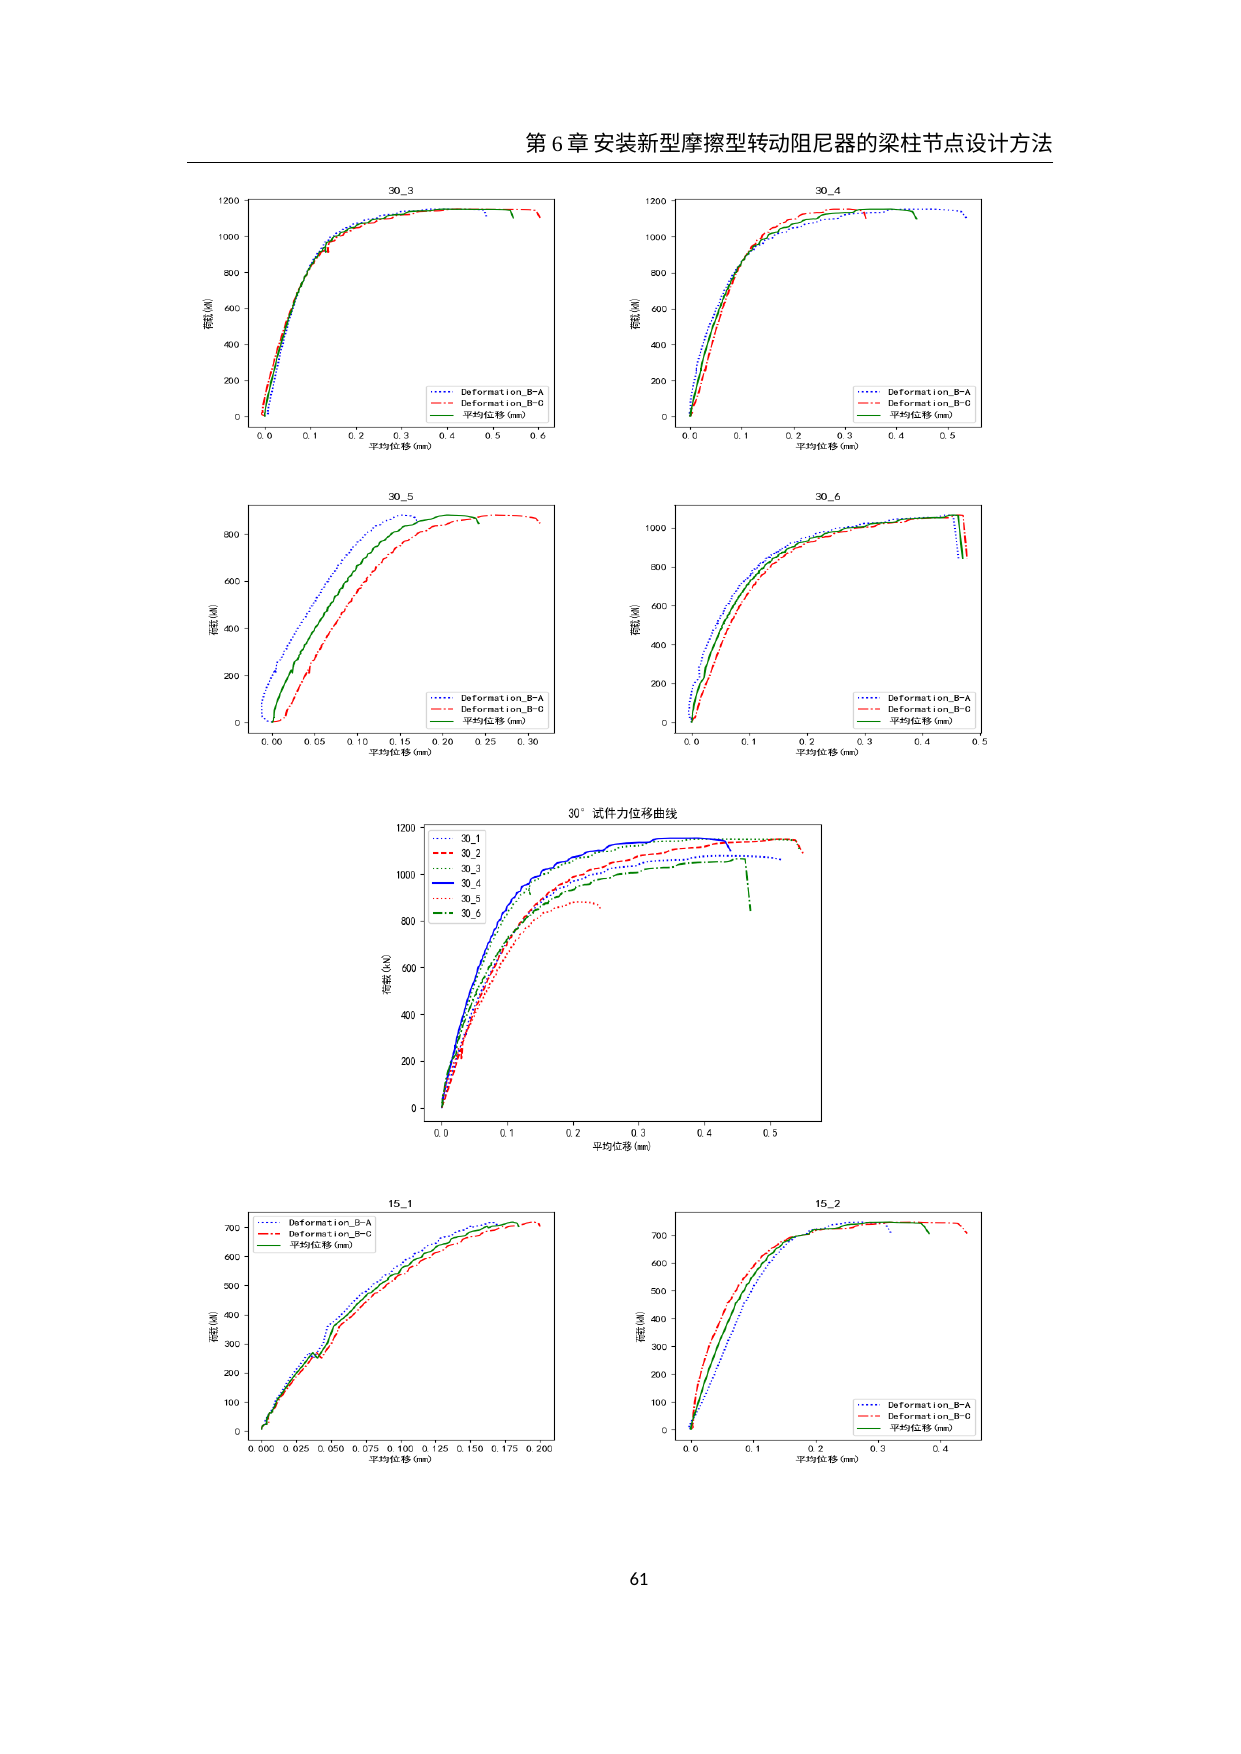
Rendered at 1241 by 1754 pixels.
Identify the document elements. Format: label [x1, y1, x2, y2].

picture [625, 163, 1020, 459]
picture [359, 778, 872, 1163]
picture [625, 469, 1020, 765]
picture [625, 1176, 1020, 1472]
picture [198, 469, 593, 765]
picture [198, 163, 593, 459]
picture [198, 1176, 593, 1472]
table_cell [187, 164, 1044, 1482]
